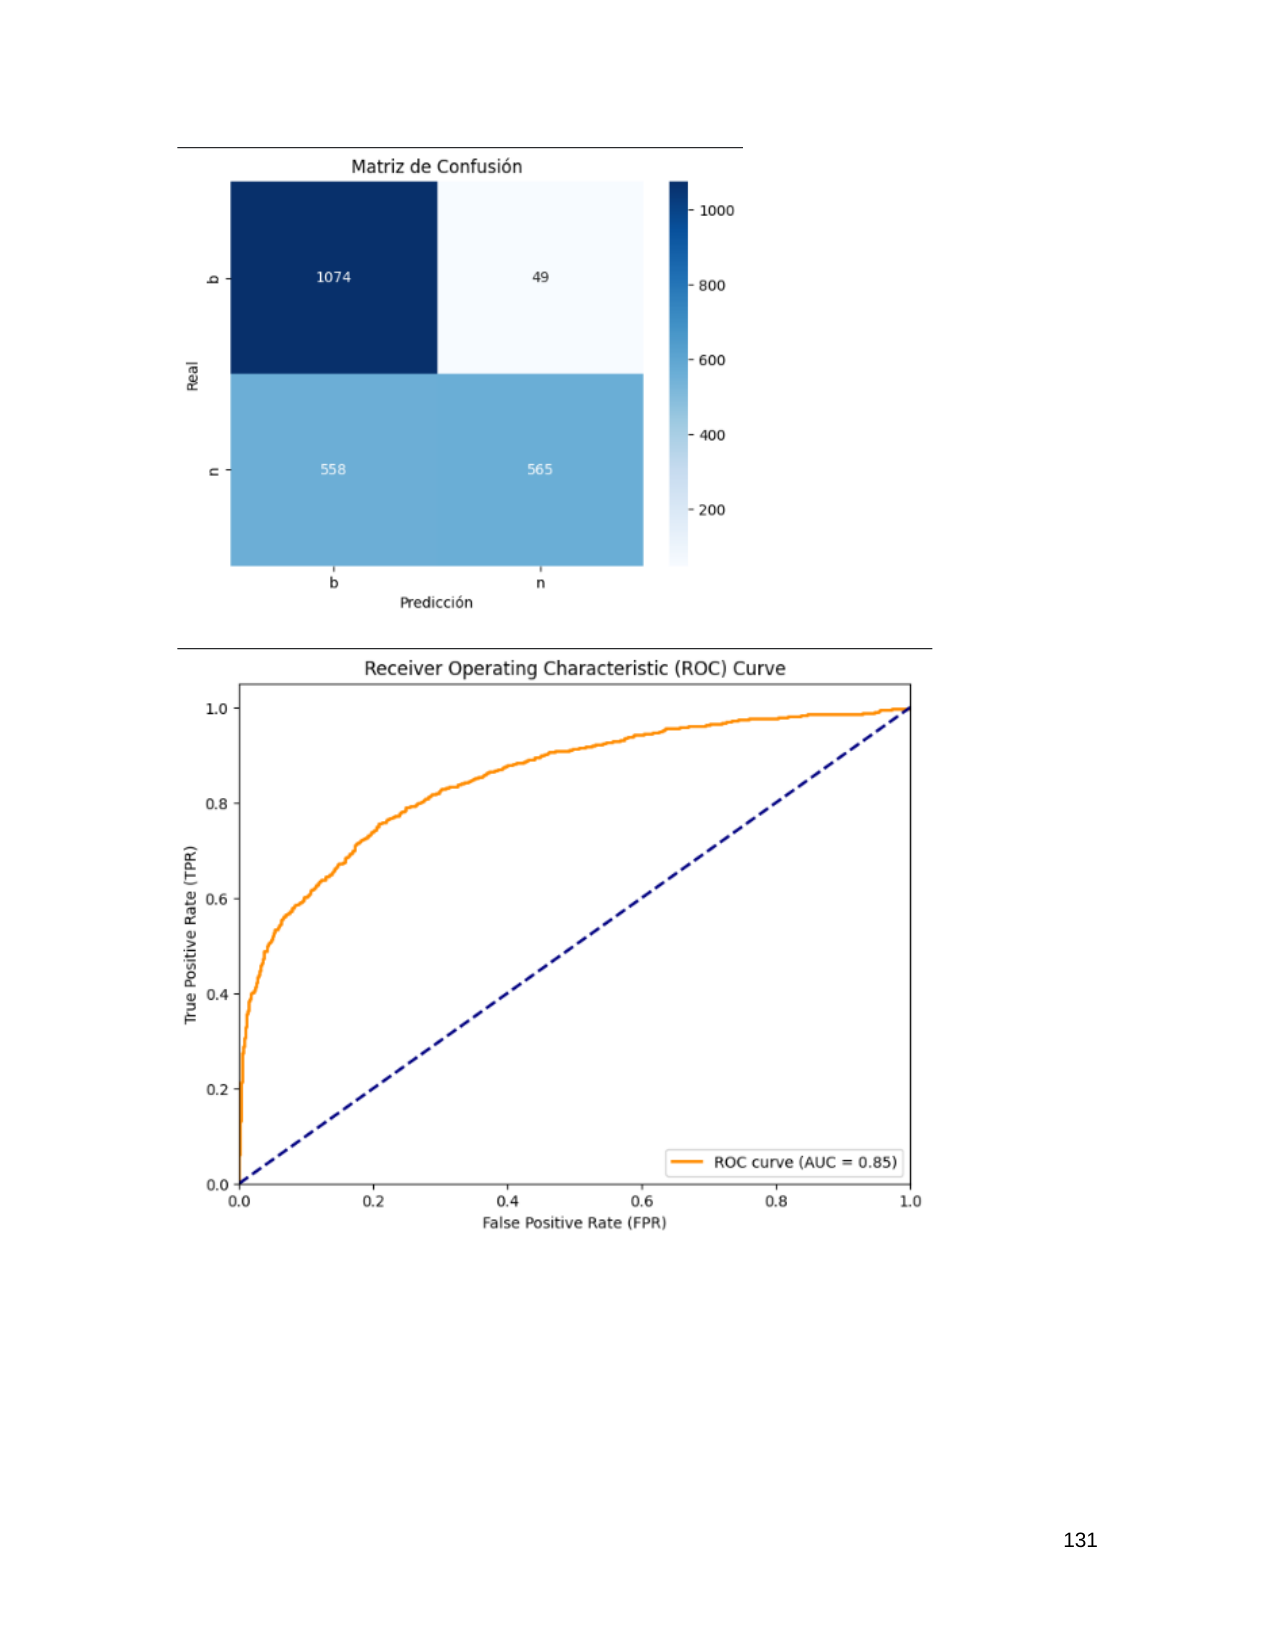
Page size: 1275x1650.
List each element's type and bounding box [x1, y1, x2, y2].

picture [177, 147, 743, 620]
picture [177, 648, 933, 1240]
